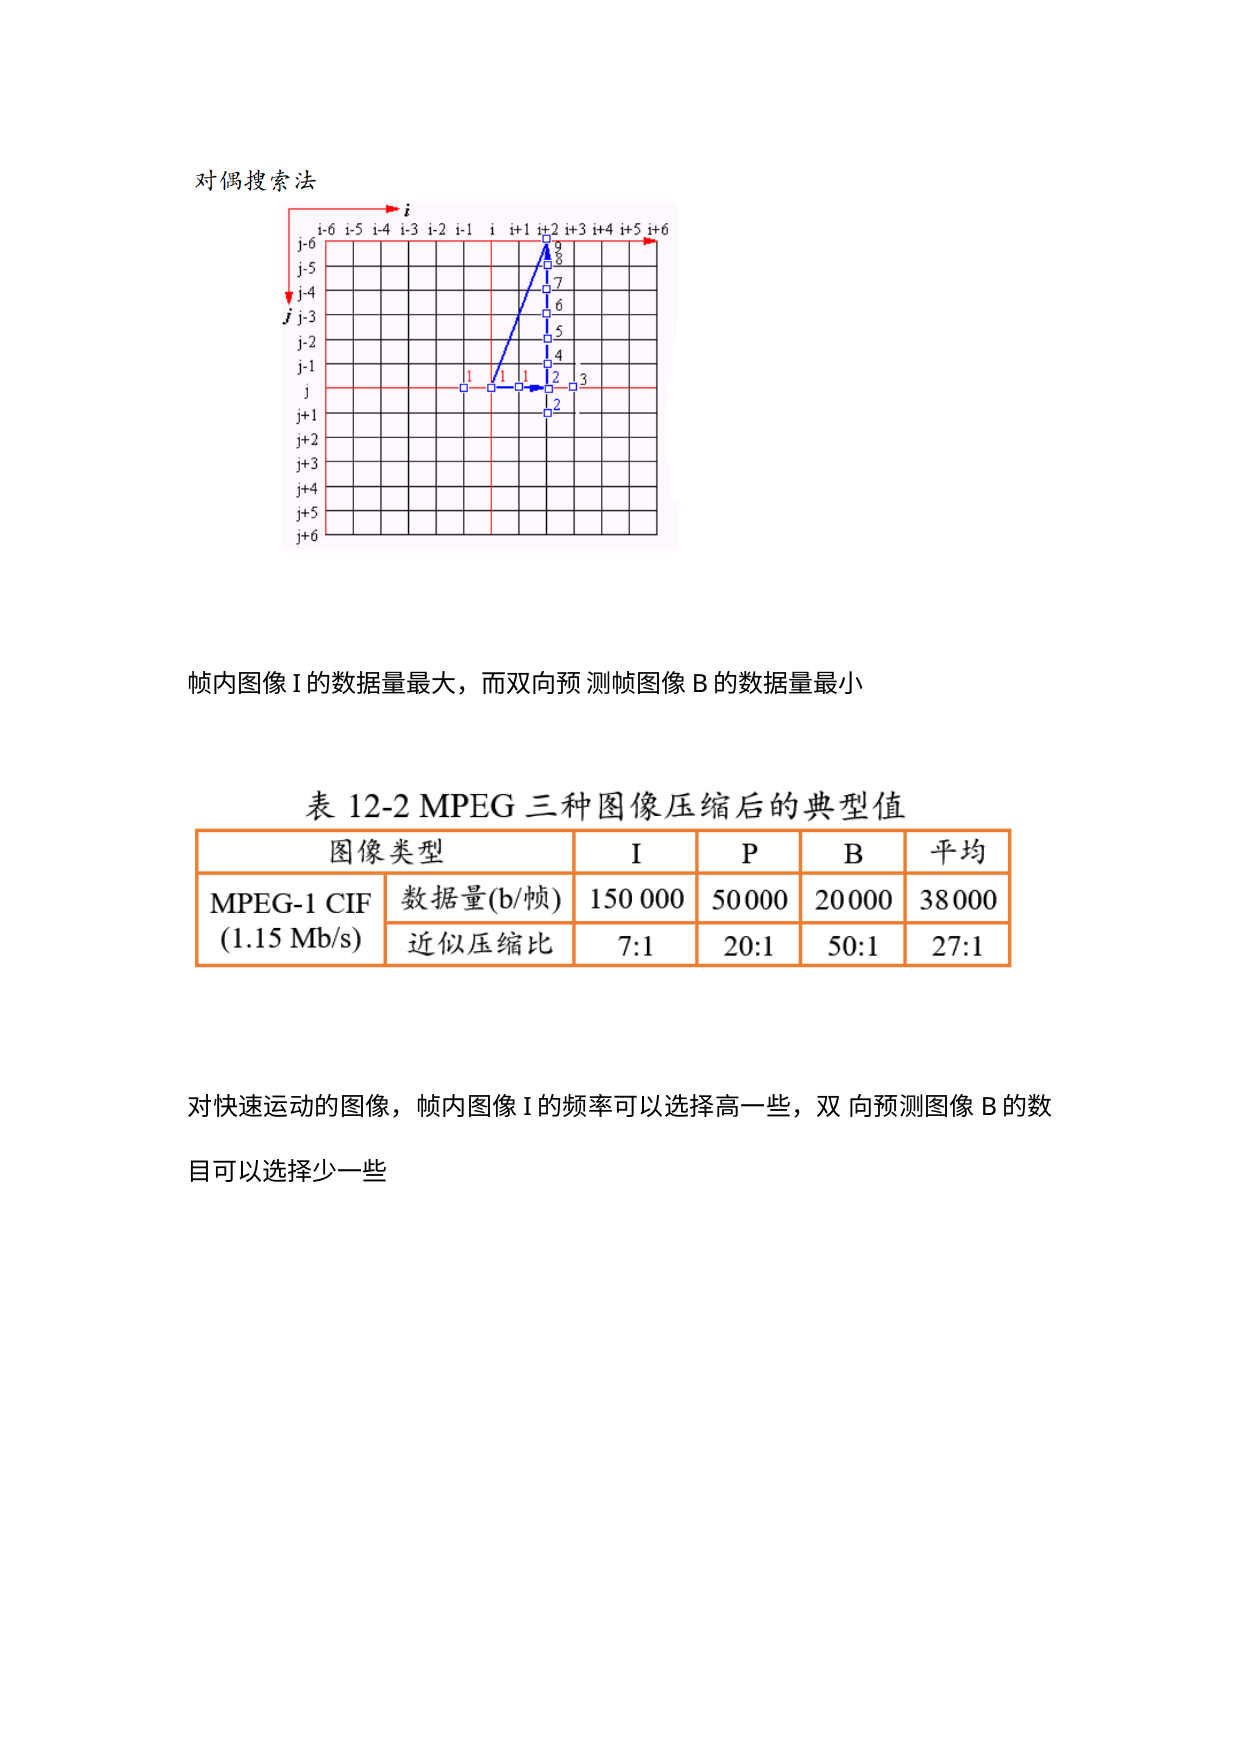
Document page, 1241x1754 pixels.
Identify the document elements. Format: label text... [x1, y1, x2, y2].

picture [187, 779, 1052, 984]
text 帧内图像I的数据量最大，而双向预 测帧图像B的数据量最小 [187, 649, 1053, 714]
picture [187, 162, 712, 564]
text 对快速运动的图像，帧内图像I的频率可以选择高一些，双 向预测图像B的数目可以选择少一些 [187, 1072, 1053, 1202]
